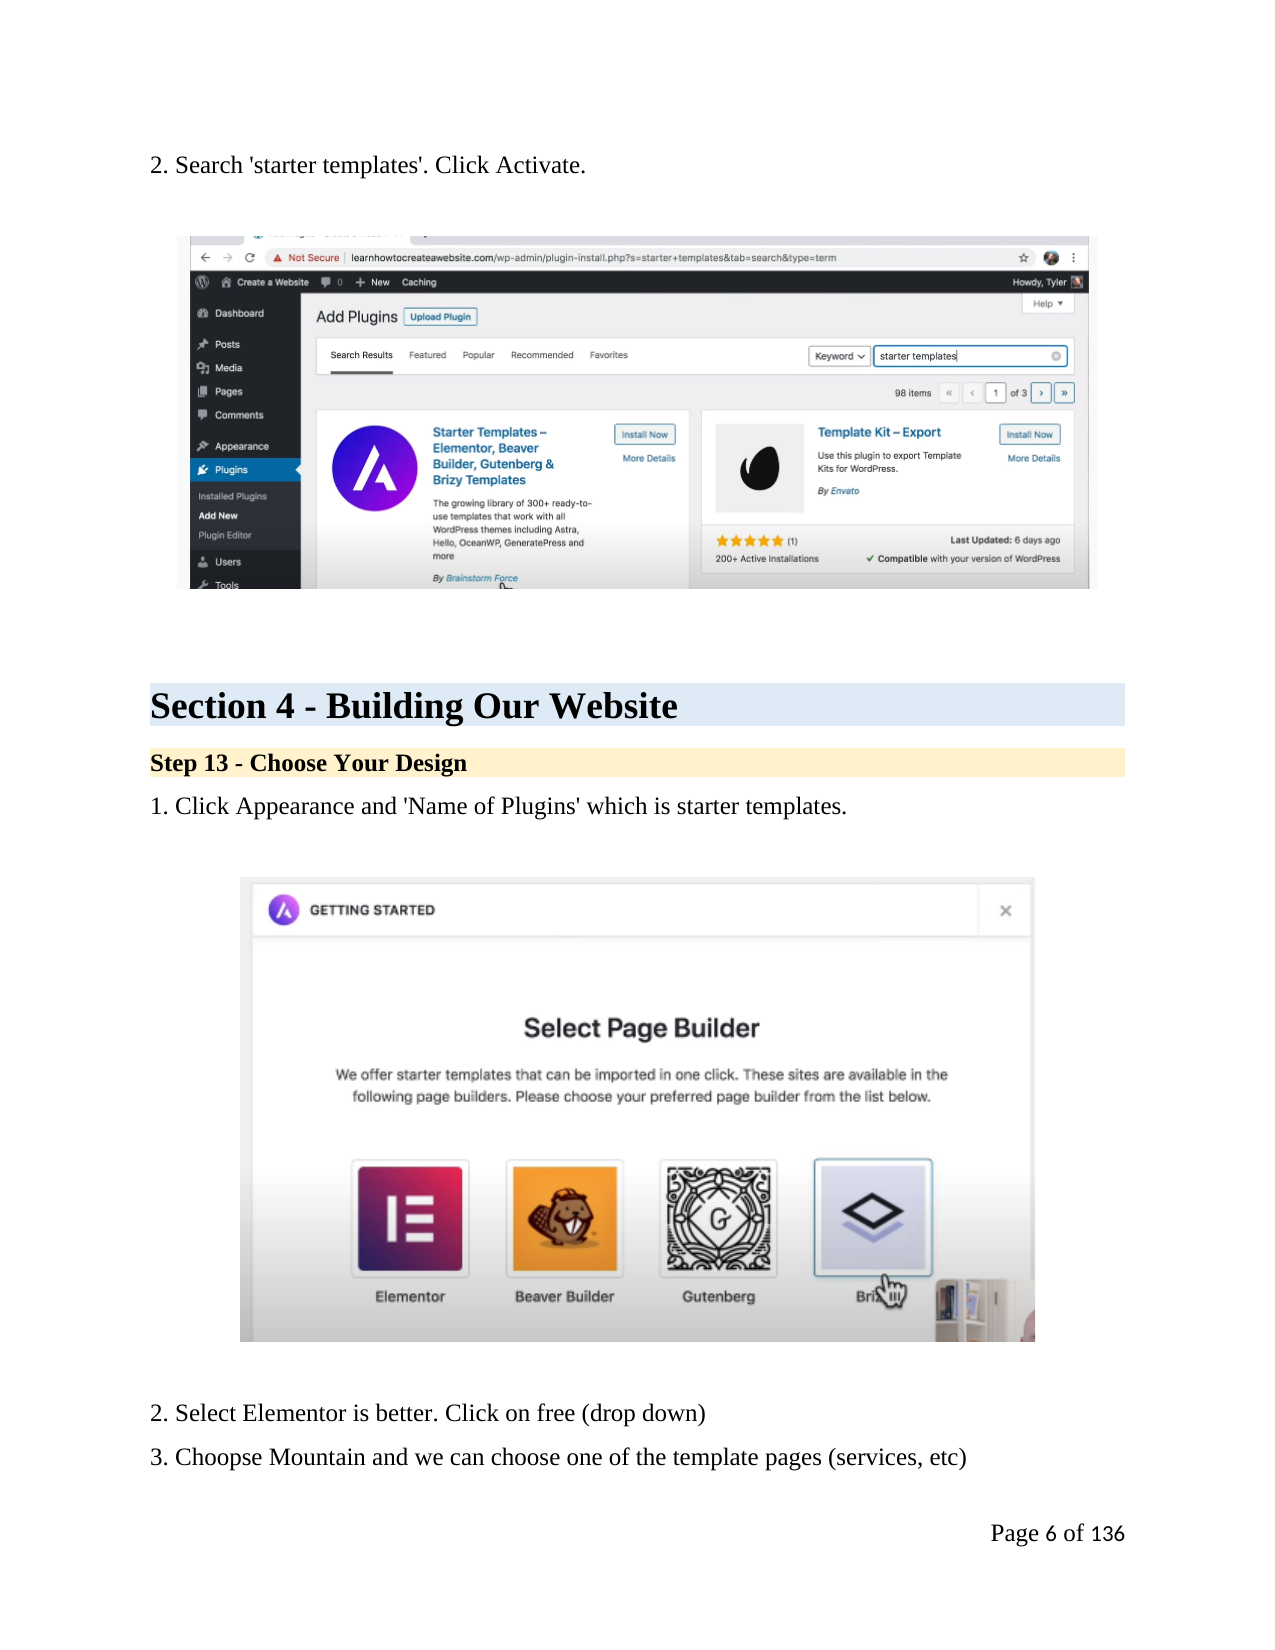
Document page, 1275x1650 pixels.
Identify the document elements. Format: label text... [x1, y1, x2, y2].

picture [240, 877, 1036, 1342]
subtitle Section 4 - Building Our Website [150, 683, 1125, 726]
text Step 13 - Choose Your Design [150, 748, 1125, 777]
text 2. Select Elementor is better. Click on free (drop down) [150, 1398, 1125, 1427]
text 2. Search 'starter templates'. Click Activate. [150, 150, 1125, 179]
text 3. Choopse Mountain and we can choose one of the template pages (services, etc) [150, 1442, 1125, 1470]
picture [176, 236, 1099, 589]
text 1. Click Appearance and 'Name of Plugins' which is starter templates. [150, 791, 1125, 820]
